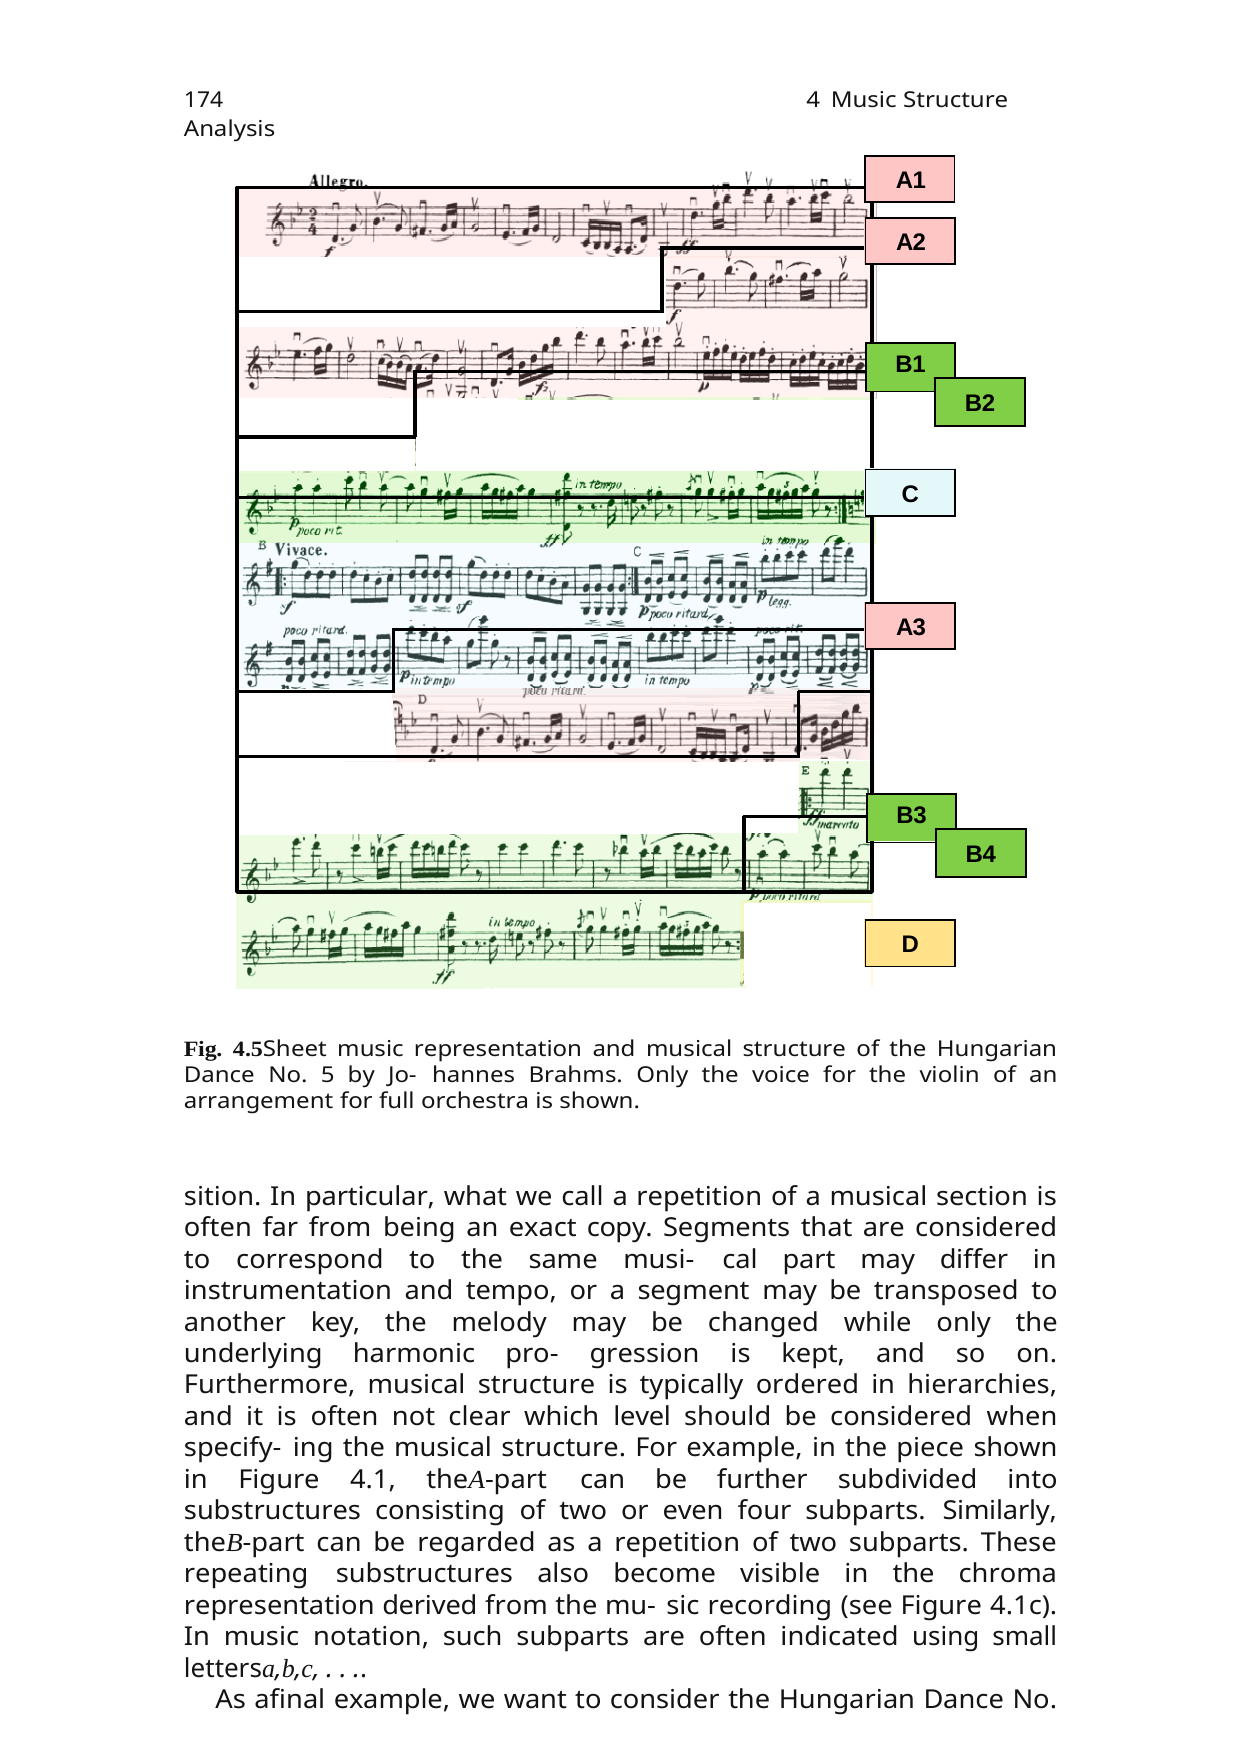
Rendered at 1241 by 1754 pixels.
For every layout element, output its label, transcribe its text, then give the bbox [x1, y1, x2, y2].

picture [232, 171, 877, 994]
text 174 4 Music Structure Analysis [184, 84, 1069, 143]
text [184, 1683, 1057, 1715]
picture [239, 250, 870, 435]
text sition. In particular, what we call a repetition of a musical section is often far from being an exact copy. Segments that are considered to correspond to the same musi- cal part may differ in instrumentation and tempo, or a segment may be transposed to another key, the melody may be changed while only the underlying harmonic pro- gression is kept, and so on. Furthermore, musical structure is typically ordered in hierarchies, and it is often not clear which level should be considered when specify- ing the musical structure. For example, in the piece shown in Figure 4.1, theA-part can be further subdivided into substructures consisting of two or even four subparts. Similarly, theB-part can be regarded as a repetition of two subparts. These repeating substructures also become visible in the chroma representation derived from the mu- sic recording (see Figure 4.1c). In music notation, such subparts are often indicated using small lettersa,b,c, . . .. [184, 1180, 1057, 1683]
text Fig. 4.5Sheet music representation and musical structure of the Hungarian Dance No. 5 by Jo- hannes Brahms. Only the voice for the violin of an arrangement for full orchestra is shown. [184, 1035, 1057, 1114]
picture [239, 631, 870, 755]
picture [239, 189, 870, 310]
picture [239, 499, 870, 690]
picture [239, 373, 870, 496]
picture [239, 693, 870, 890]
picture [746, 818, 870, 890]
